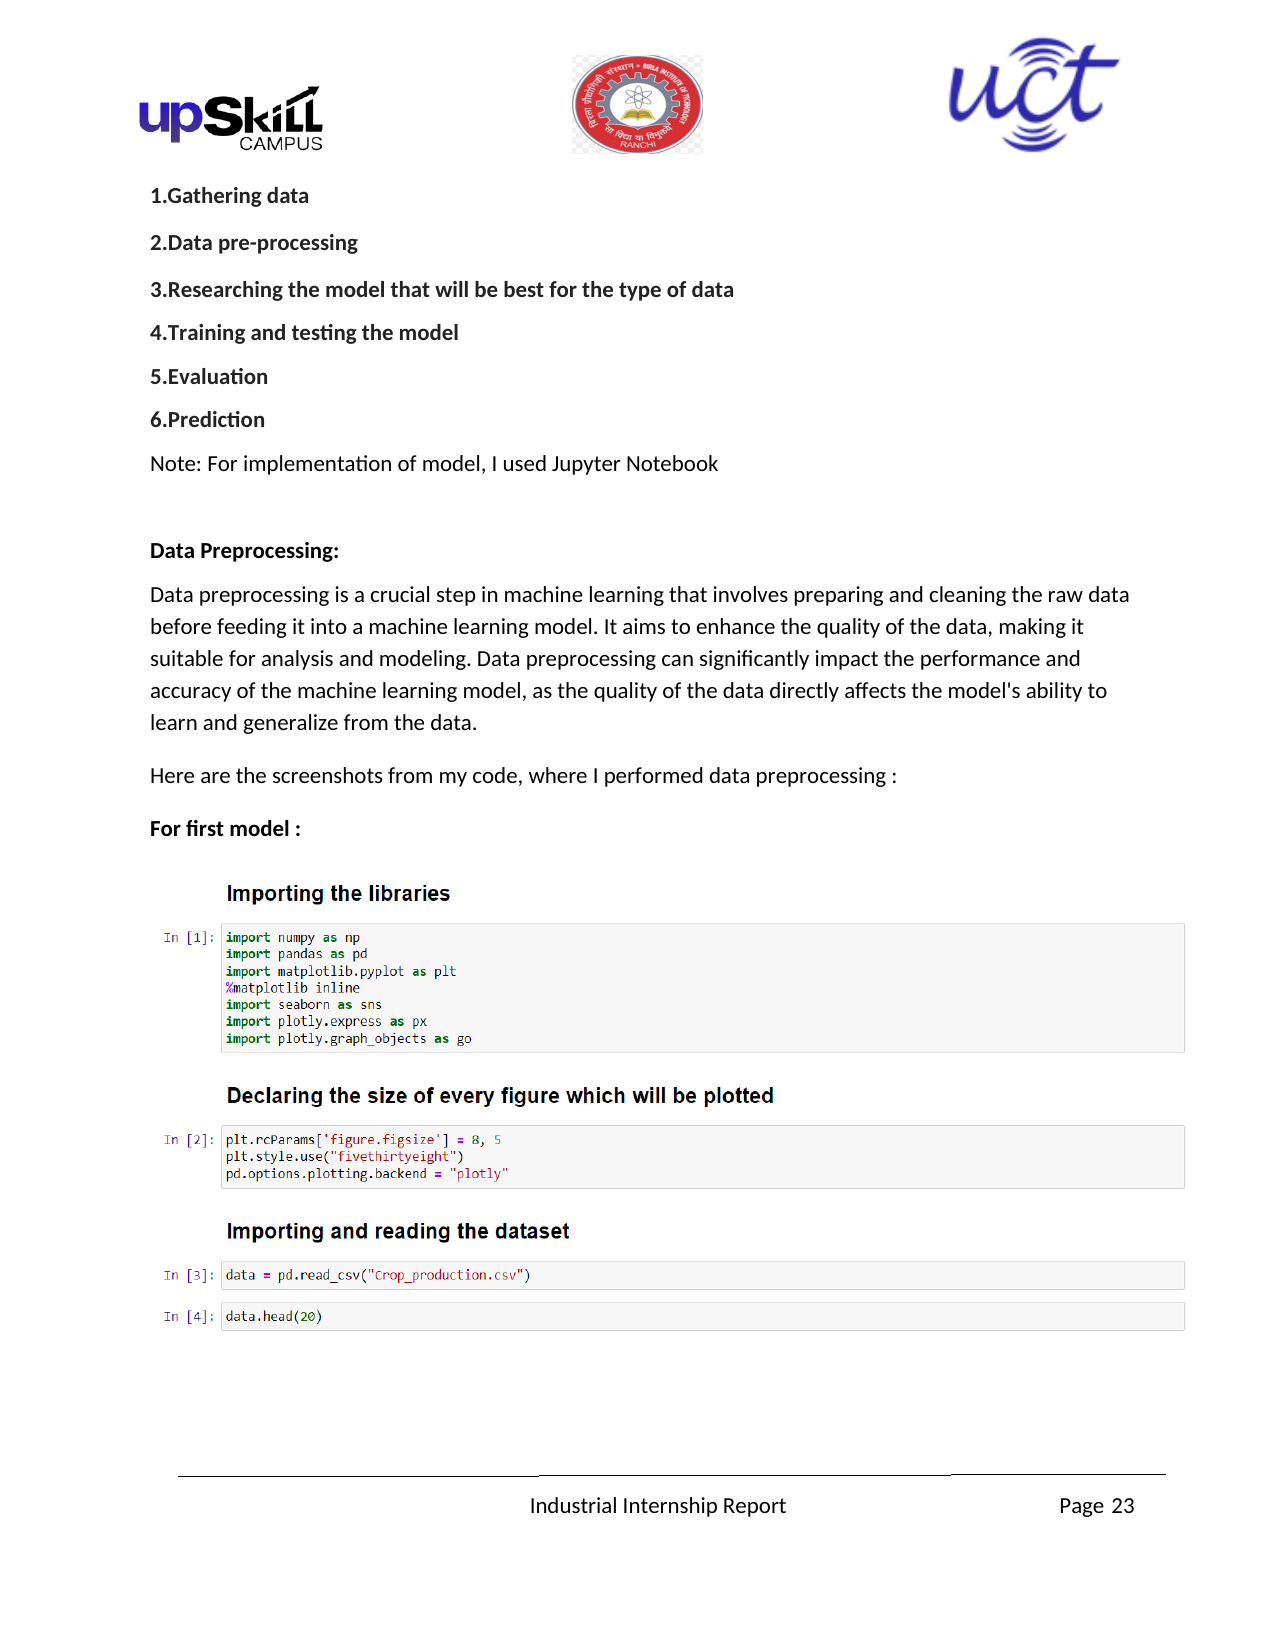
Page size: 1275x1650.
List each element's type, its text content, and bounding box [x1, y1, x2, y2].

text 5.Evaluation [150, 362, 1134, 390]
text Data preprocessing is a crucial step in machine learning that involves preparing and cleaning the raw data before feeding it into a machine learning model. It aims to enhance the quality of the data, making it suitable for analysis and modeling. Data preprocessing can significantly impact the performance and accuracy of the machine learning model, as the quality of the data directly affects the model's ability to learn and generalize from the data. [150, 580, 1134, 736]
text 6.Prediction [150, 406, 1134, 433]
text 1.Gathering data [150, 181, 1134, 209]
text 2.Data pre-processing [150, 228, 1134, 256]
text Note: For implementation of model, I used Jupyter Notebook [150, 449, 1134, 477]
text 4.Training and testing the model [150, 318, 1134, 346]
text Here are the screenshots from my code, where I performed data preprocessing : [150, 761, 1134, 789]
text For first model : [150, 814, 1134, 842]
picture [108, 73, 354, 154]
picture [150, 867, 1193, 1333]
text 3.Researching the model that will be best for the type of data [150, 275, 1134, 303]
picture [946, 28, 1125, 154]
text Data Preprocessing: [150, 536, 1134, 564]
picture [572, 55, 704, 154]
